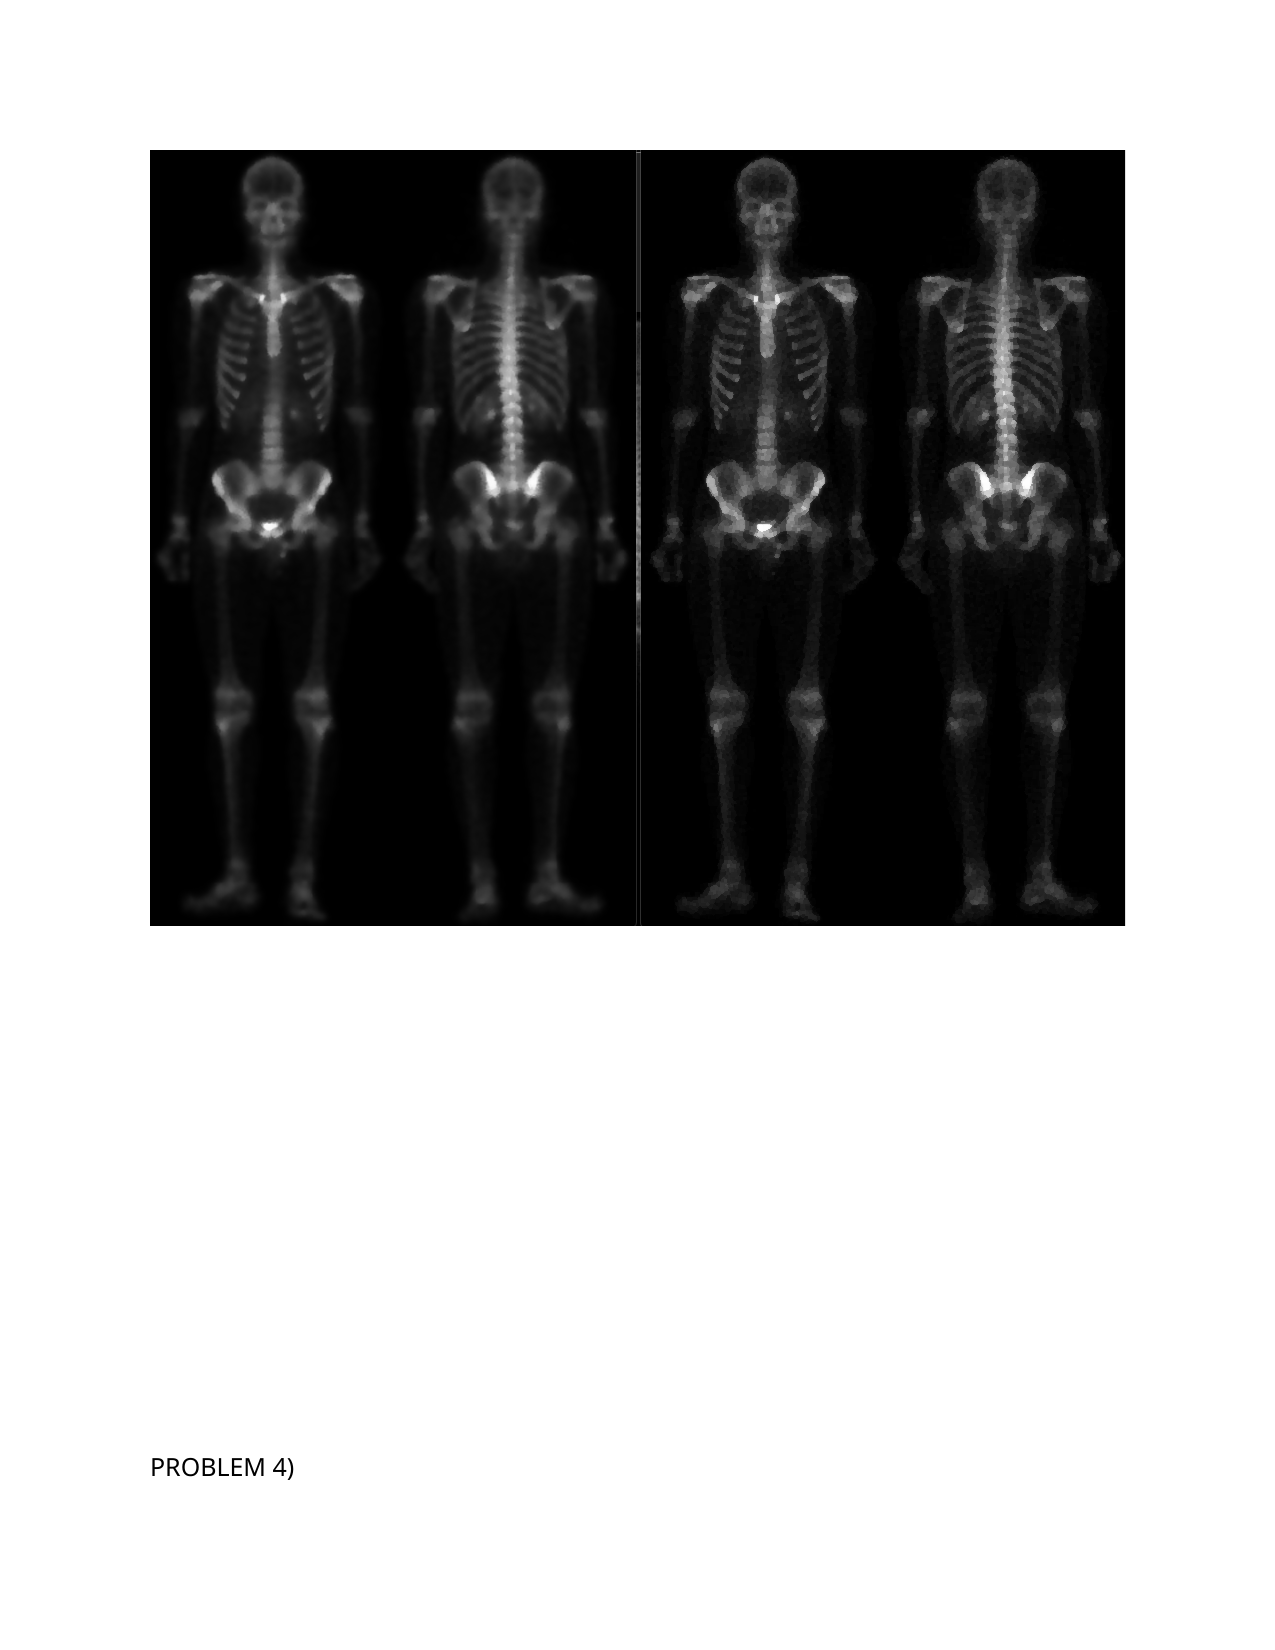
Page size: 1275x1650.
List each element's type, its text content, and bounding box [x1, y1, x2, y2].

text PROBLEM 4) [150, 1449, 1125, 1483]
picture [150, 150, 1125, 926]
